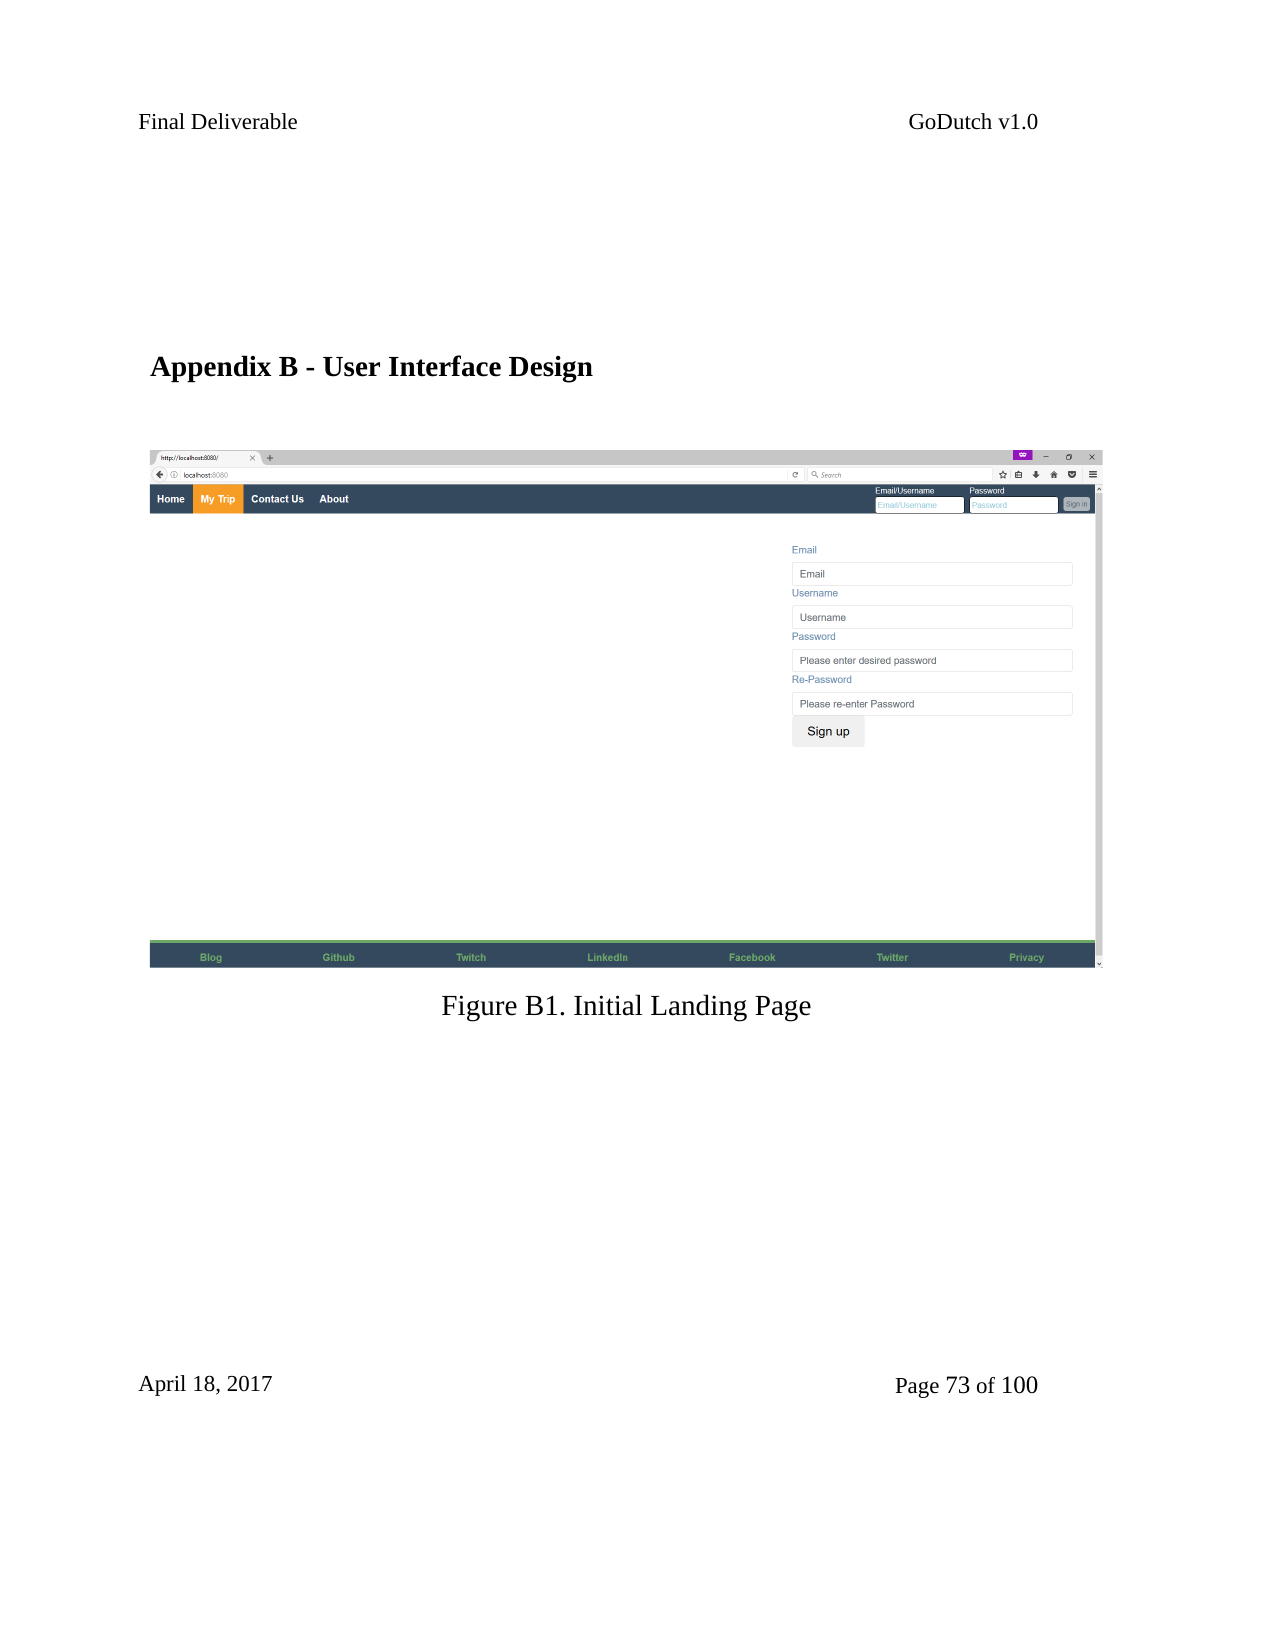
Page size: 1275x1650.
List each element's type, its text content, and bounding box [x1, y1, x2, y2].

table_header [139, 440, 1114, 978]
subtitle Appendix B - User Interface Design [150, 349, 1125, 383]
table_cell Figure B1. Initial Landing Page [139, 978, 1114, 1032]
picture [149, 450, 1103, 968]
